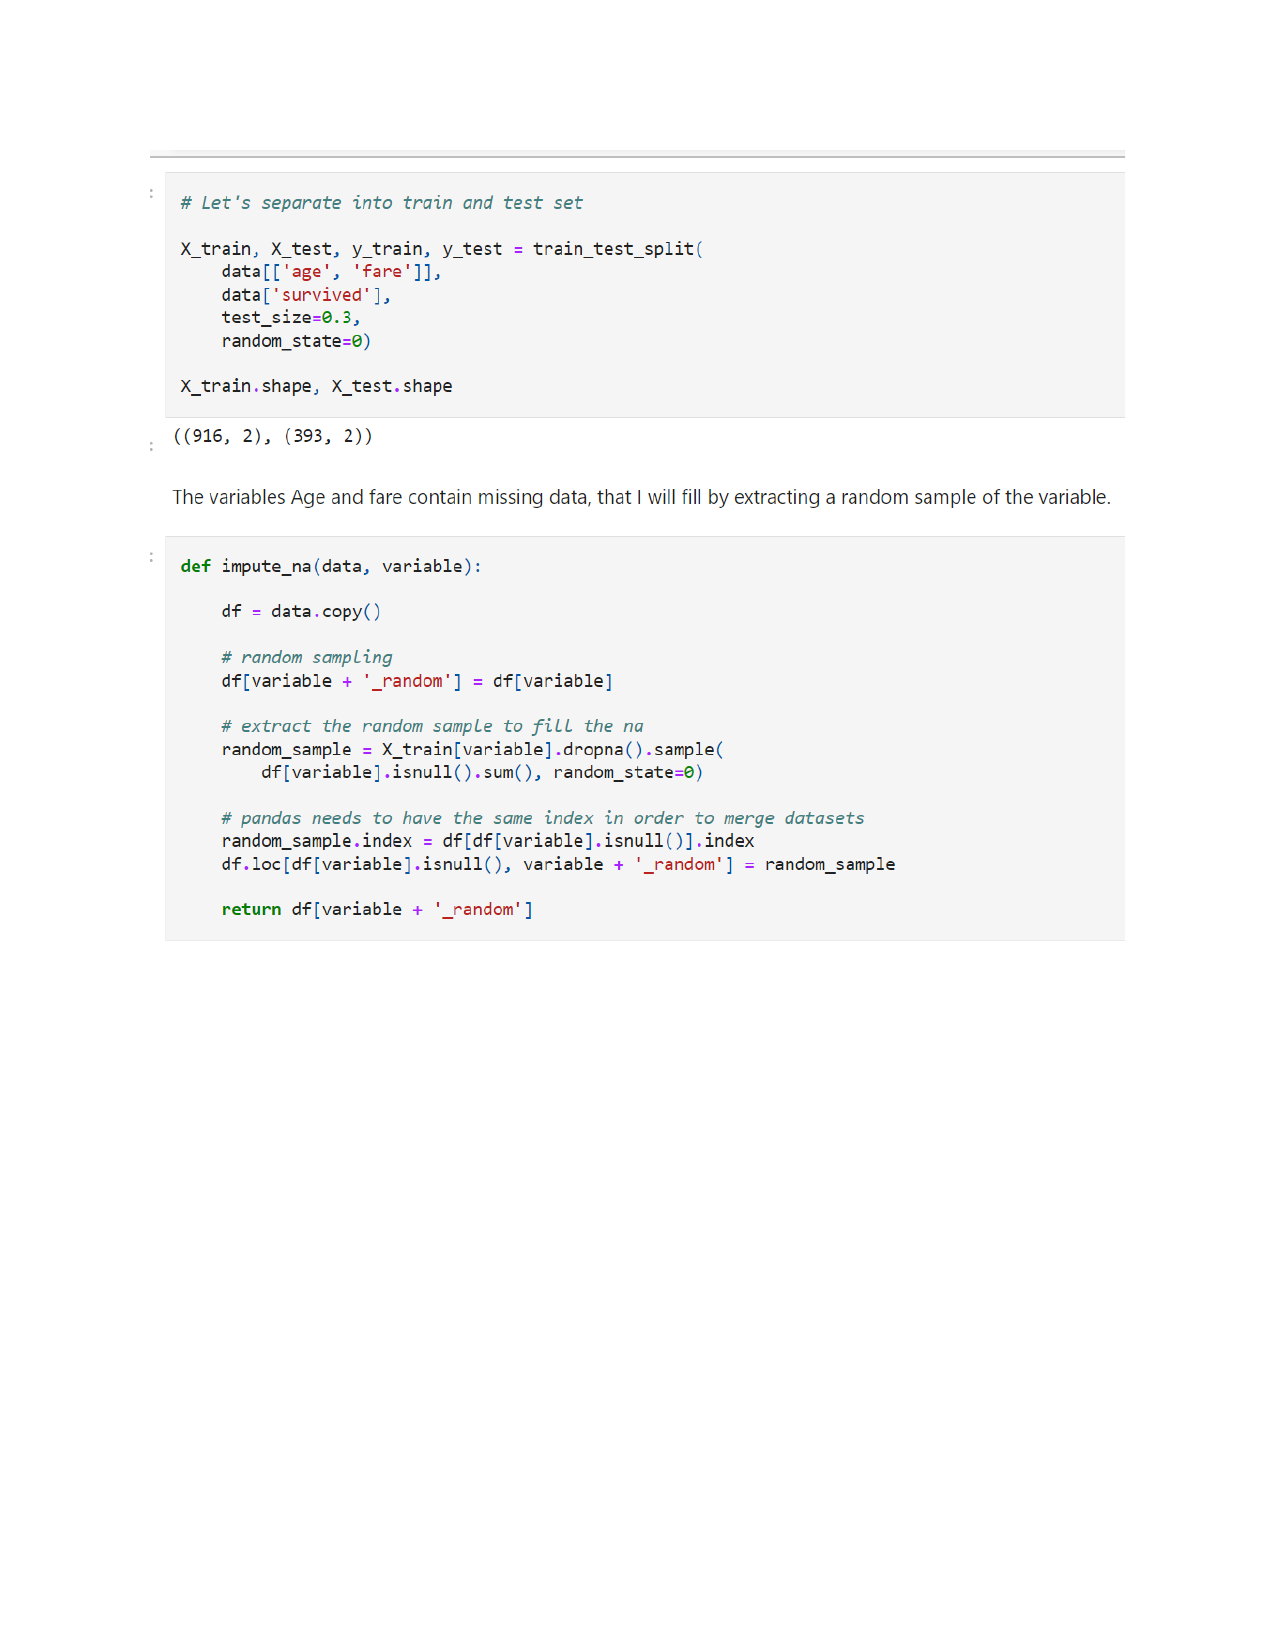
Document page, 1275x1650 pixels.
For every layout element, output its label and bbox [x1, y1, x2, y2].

picture [150, 150, 1125, 941]
